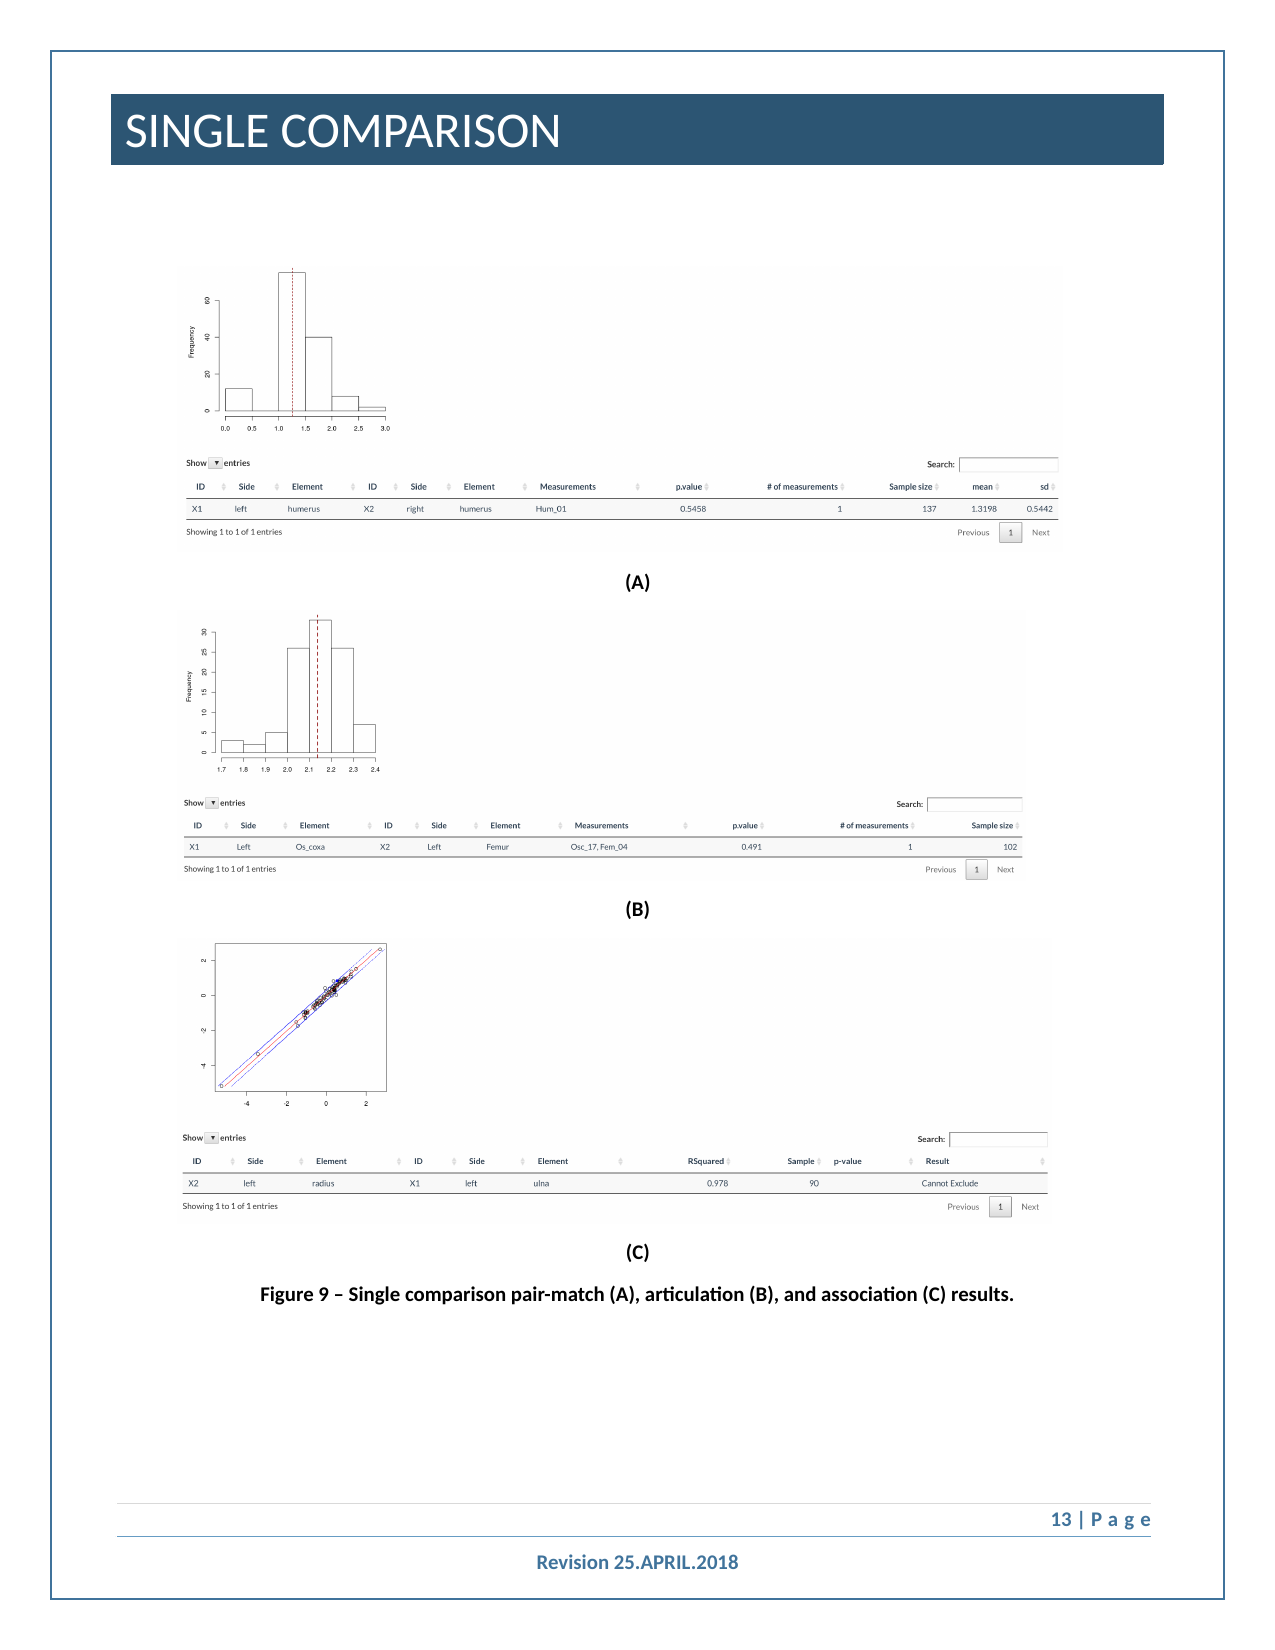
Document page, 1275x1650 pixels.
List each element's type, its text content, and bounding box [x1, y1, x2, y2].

table_header [162, 263, 1113, 565]
table_cell (A) [162, 565, 1113, 606]
picture [177, 610, 1027, 881]
table_cell [162, 606, 1113, 892]
table_cell [162, 934, 1113, 1235]
table_cell (C) Figure 9 – Single comparison pair-match (A), articulation (B), and association (C) results. [162, 1235, 1113, 1361]
picture [177, 266, 1063, 552]
picture [177, 938, 1053, 1224]
table_cell (B) [162, 893, 1113, 934]
